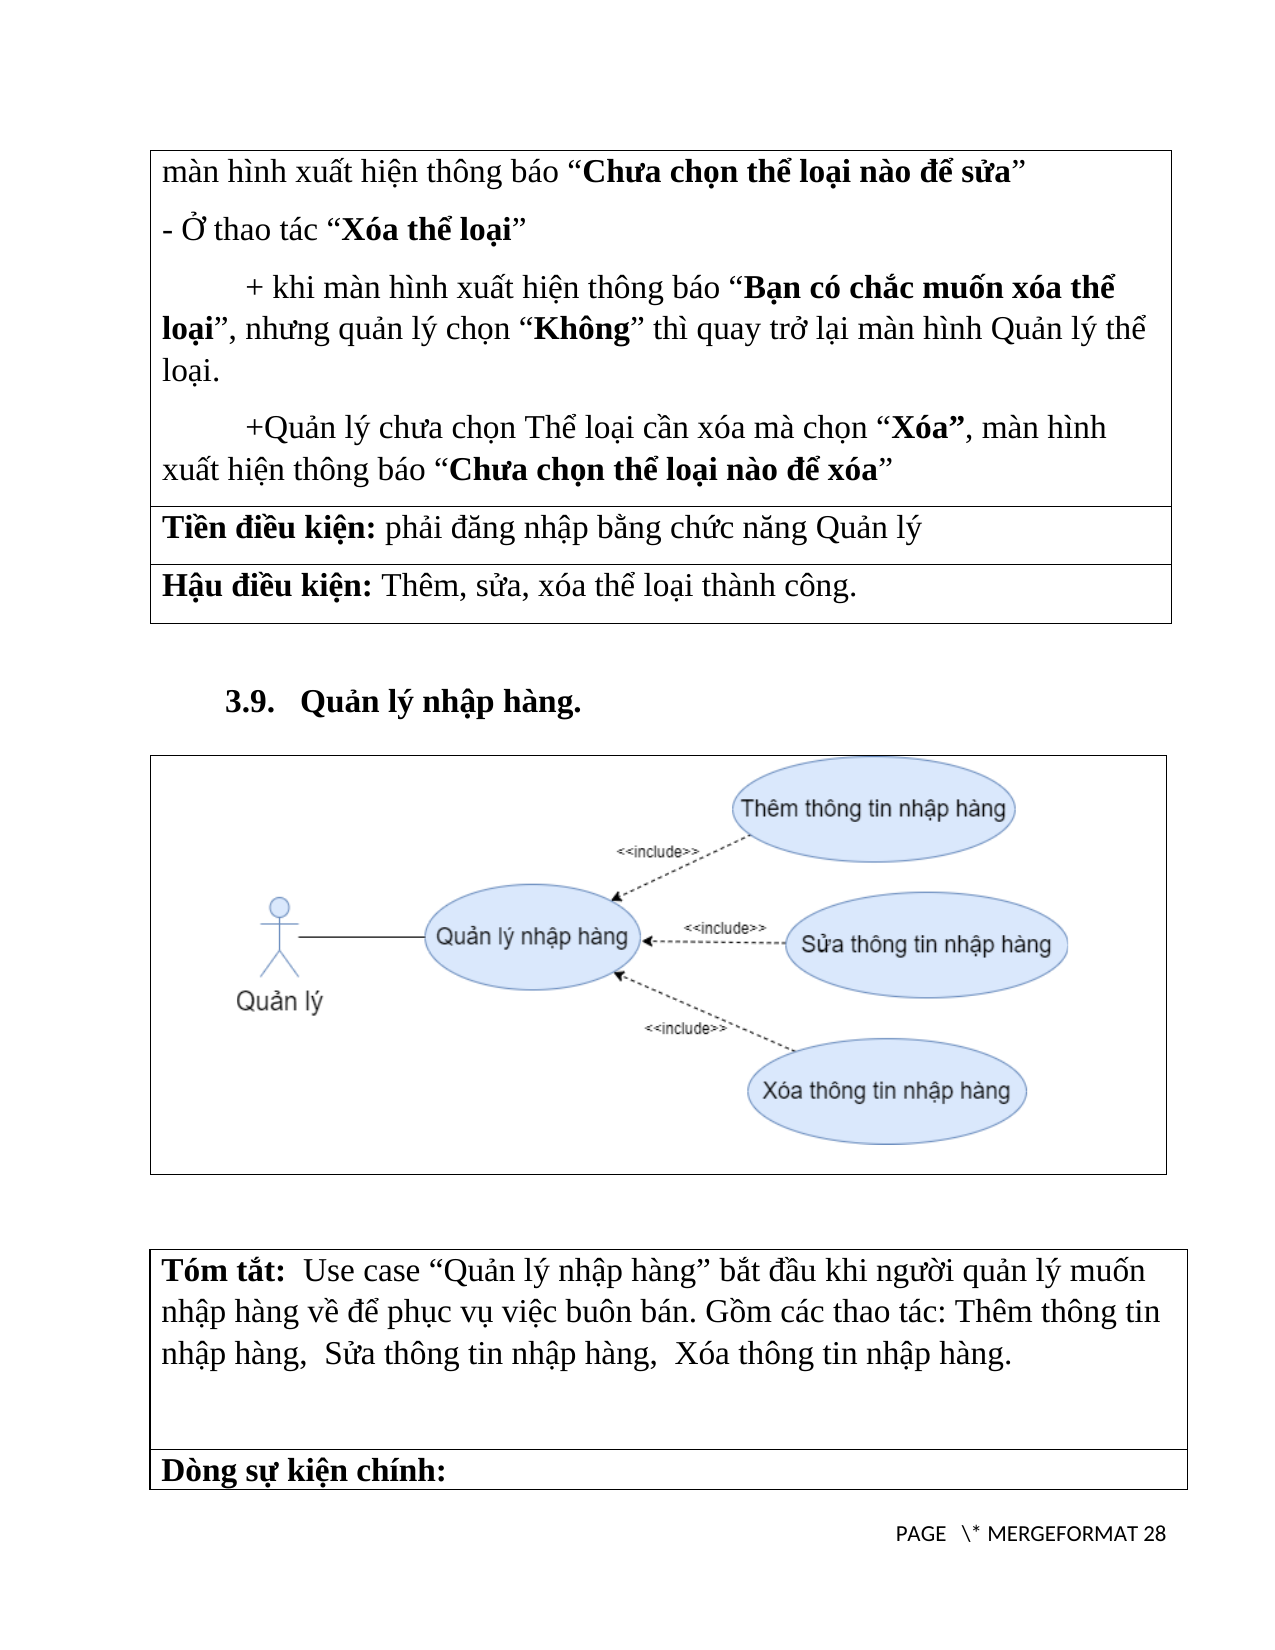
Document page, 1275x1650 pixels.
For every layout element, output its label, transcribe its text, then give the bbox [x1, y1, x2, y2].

table_header [151, 756, 1166, 1174]
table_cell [151, 151, 1171, 506]
table_cell Tiền điều kiện: phải đăng nhập bằng chức năng Quản lý [151, 507, 1171, 564]
list Quản lý nhập hàng. [225, 681, 1167, 719]
picture [236, 756, 1069, 1145]
table_header Tóm tắt: Use case “Quản lý nhập hàng” bắt đầu khi người quản lý muốn nhập hàng về để phục vụ việc buôn bán. Gồm các thao tác: Thêm thông tin nhập hàng, Sửa thông tin nhập hàng, Xóa thông tin nhập hàng. [151, 1250, 1187, 1449]
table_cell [151, 1450, 1187, 1488]
table_cell Hậu điều kiện: Thêm, sửa, xóa thể loại thành công. [151, 565, 1171, 622]
